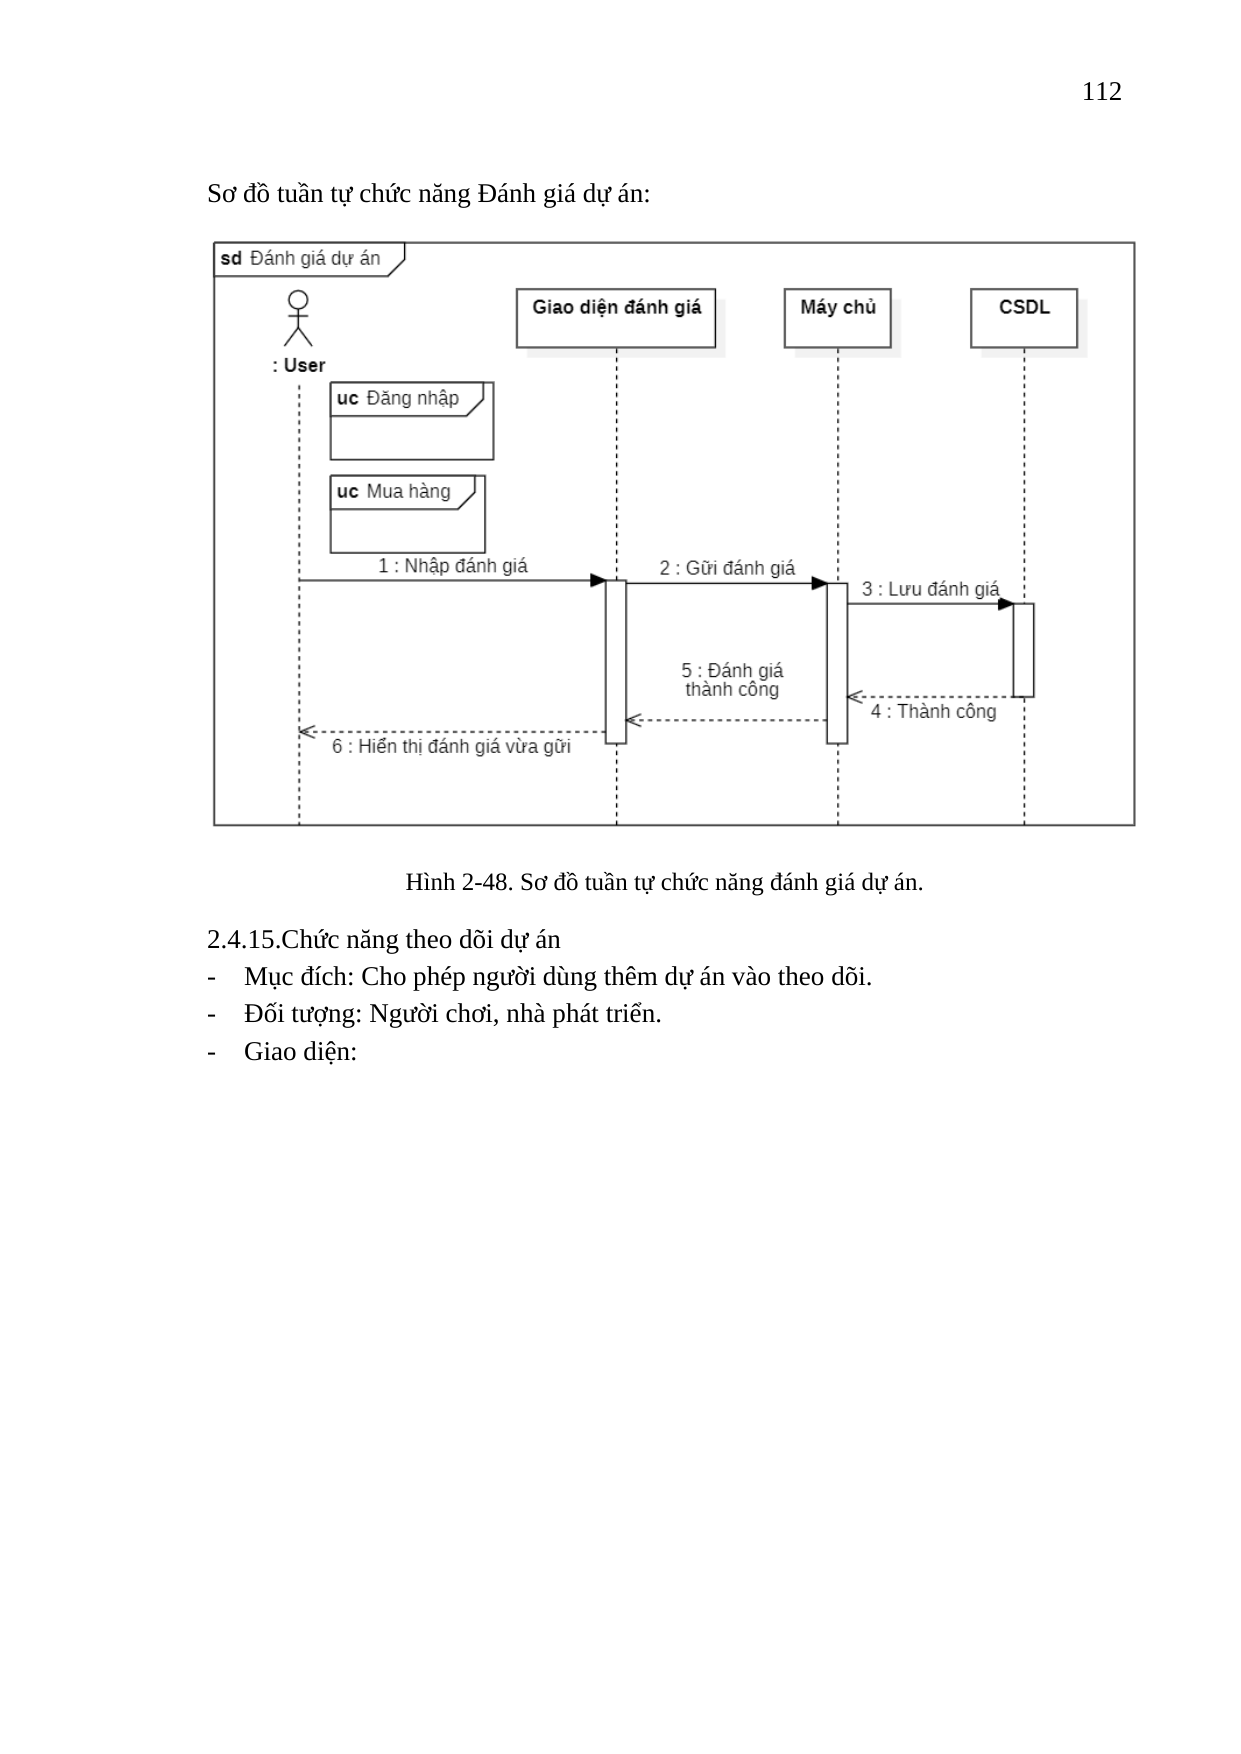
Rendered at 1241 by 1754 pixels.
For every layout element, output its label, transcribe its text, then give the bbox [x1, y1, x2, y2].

list Đối tượng: Người chơi, nhà phát triển. [207, 997, 1122, 1028]
list Giao diện: [207, 1034, 1122, 1066]
list Mục đích: Cho phép người dùng thêm dự án vào theo dõi. [207, 960, 1122, 991]
text Hình 2-48. Sơ đồ tuần tự chức năng đánh giá dự án. [207, 867, 1122, 896]
picture [206, 231, 1167, 845]
text Sơ đồ tuần tự chức năng Đánh giá dự án: [207, 177, 1122, 208]
subtitle Chức năng theo dõi dự án [207, 923, 1122, 954]
